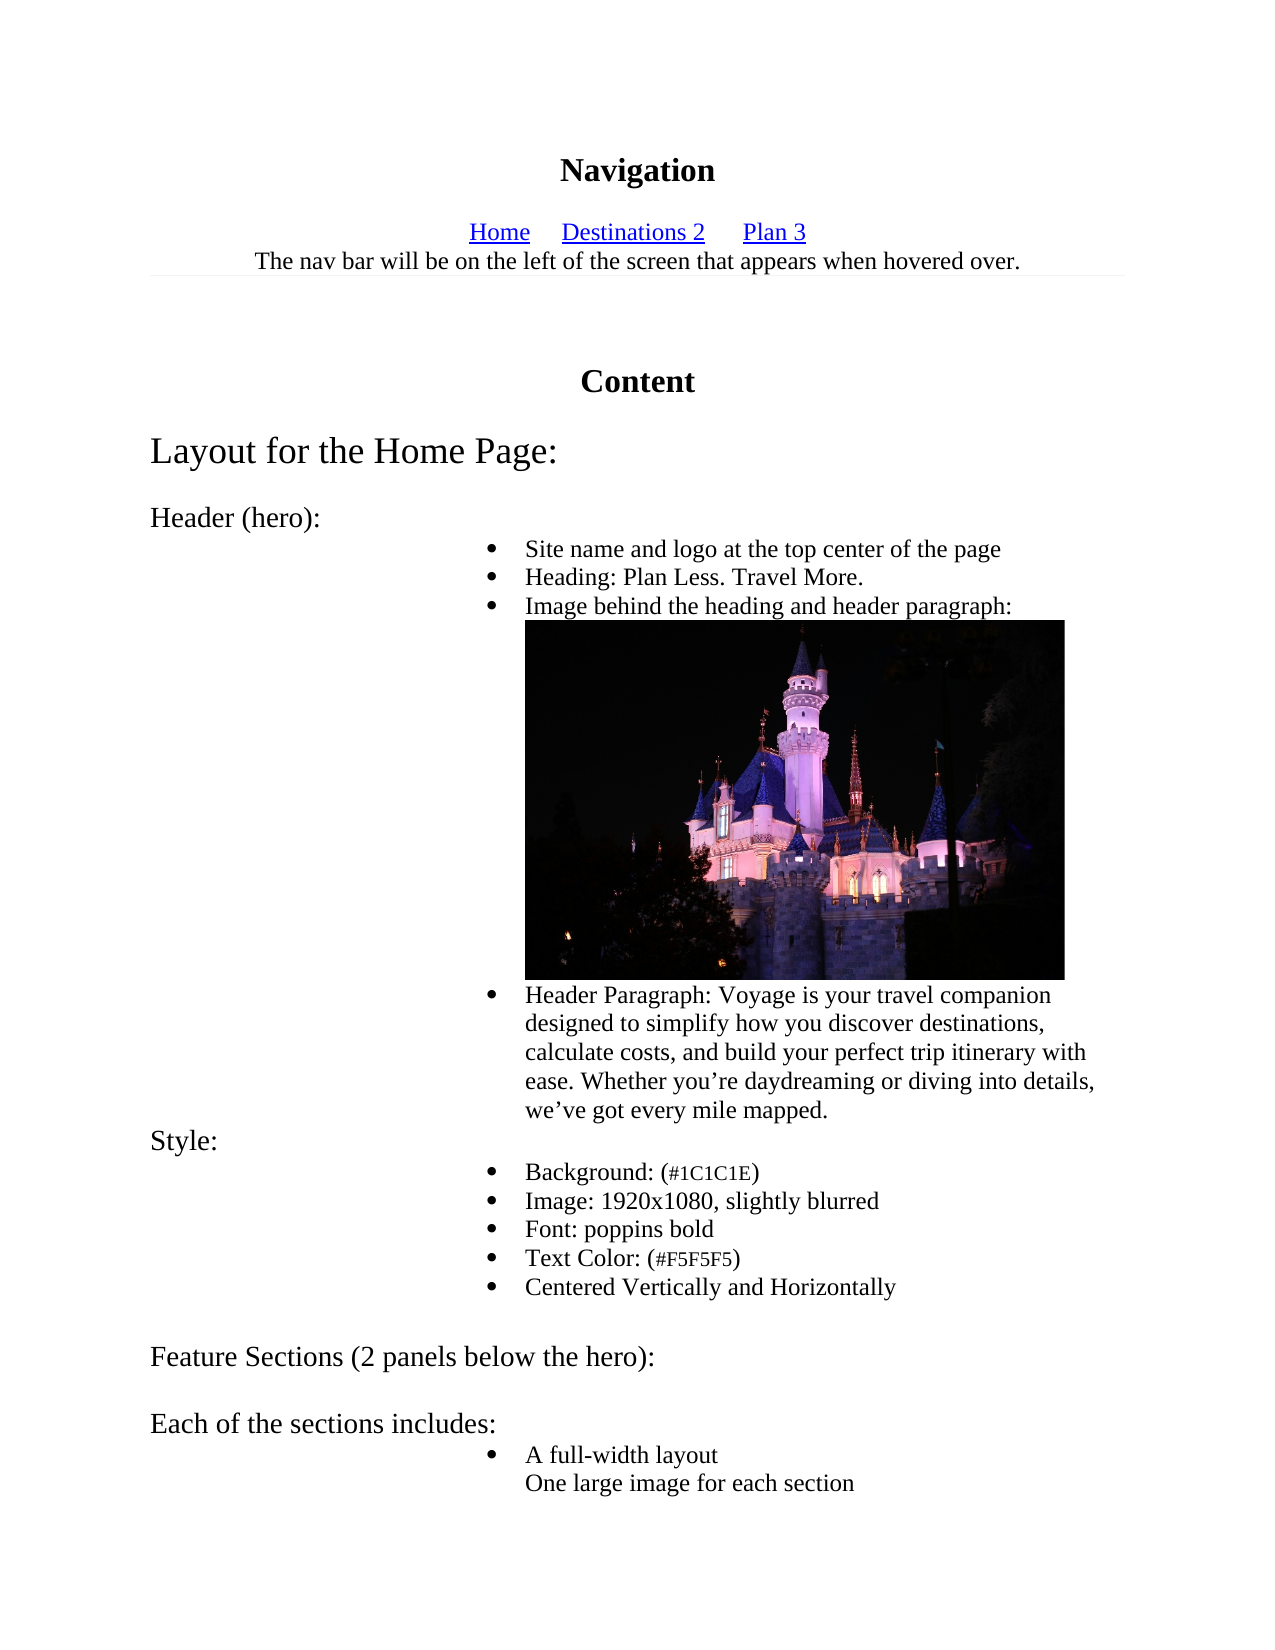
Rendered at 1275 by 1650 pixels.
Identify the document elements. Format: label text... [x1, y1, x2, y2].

list Background: (#1C1C1E) [487, 1157, 1125, 1186]
list Image behind the heading and header paragraph: [487, 591, 1125, 620]
subtitle Navigation [150, 150, 1125, 188]
text Header (hero): [150, 500, 1125, 534]
list Heading: Plan Less. Travel More. [487, 562, 1125, 591]
list Centered Vertically and Horizontally [487, 1272, 1125, 1301]
list Header Paragraph: Voyage is your travel companion designed to simplify how you discover destinations, calculate costs, and build your perfect trip itinerary with ease. Whether you’re daydreaming or diving into details, we’ve got every mile mapped. [487, 980, 1125, 1123]
list Site name and logo at the top center of the page [487, 534, 1125, 562]
text Style: [150, 1123, 1125, 1157]
list Font: poppins bold [487, 1214, 1125, 1243]
list One large image for each section [525, 1468, 1125, 1497]
text Home Destinations 2 Plan 3 [150, 217, 1125, 246]
text Layout for the Home Page: [150, 428, 1125, 471]
text Each of the sections includes: [150, 1406, 1125, 1440]
text Content [150, 361, 1125, 399]
list A full-width layout [487, 1440, 1125, 1468]
text Feature Sections (2 panels below the hero): [150, 1339, 1125, 1373]
picture [525, 620, 1065, 980]
list Text Color: (#F5F5F5) [487, 1243, 1125, 1272]
list Image: 1920x1080, slightly blurred [487, 1186, 1125, 1214]
text The nav bar will be on the left of the screen that appears when hovered over. [150, 246, 1125, 275]
